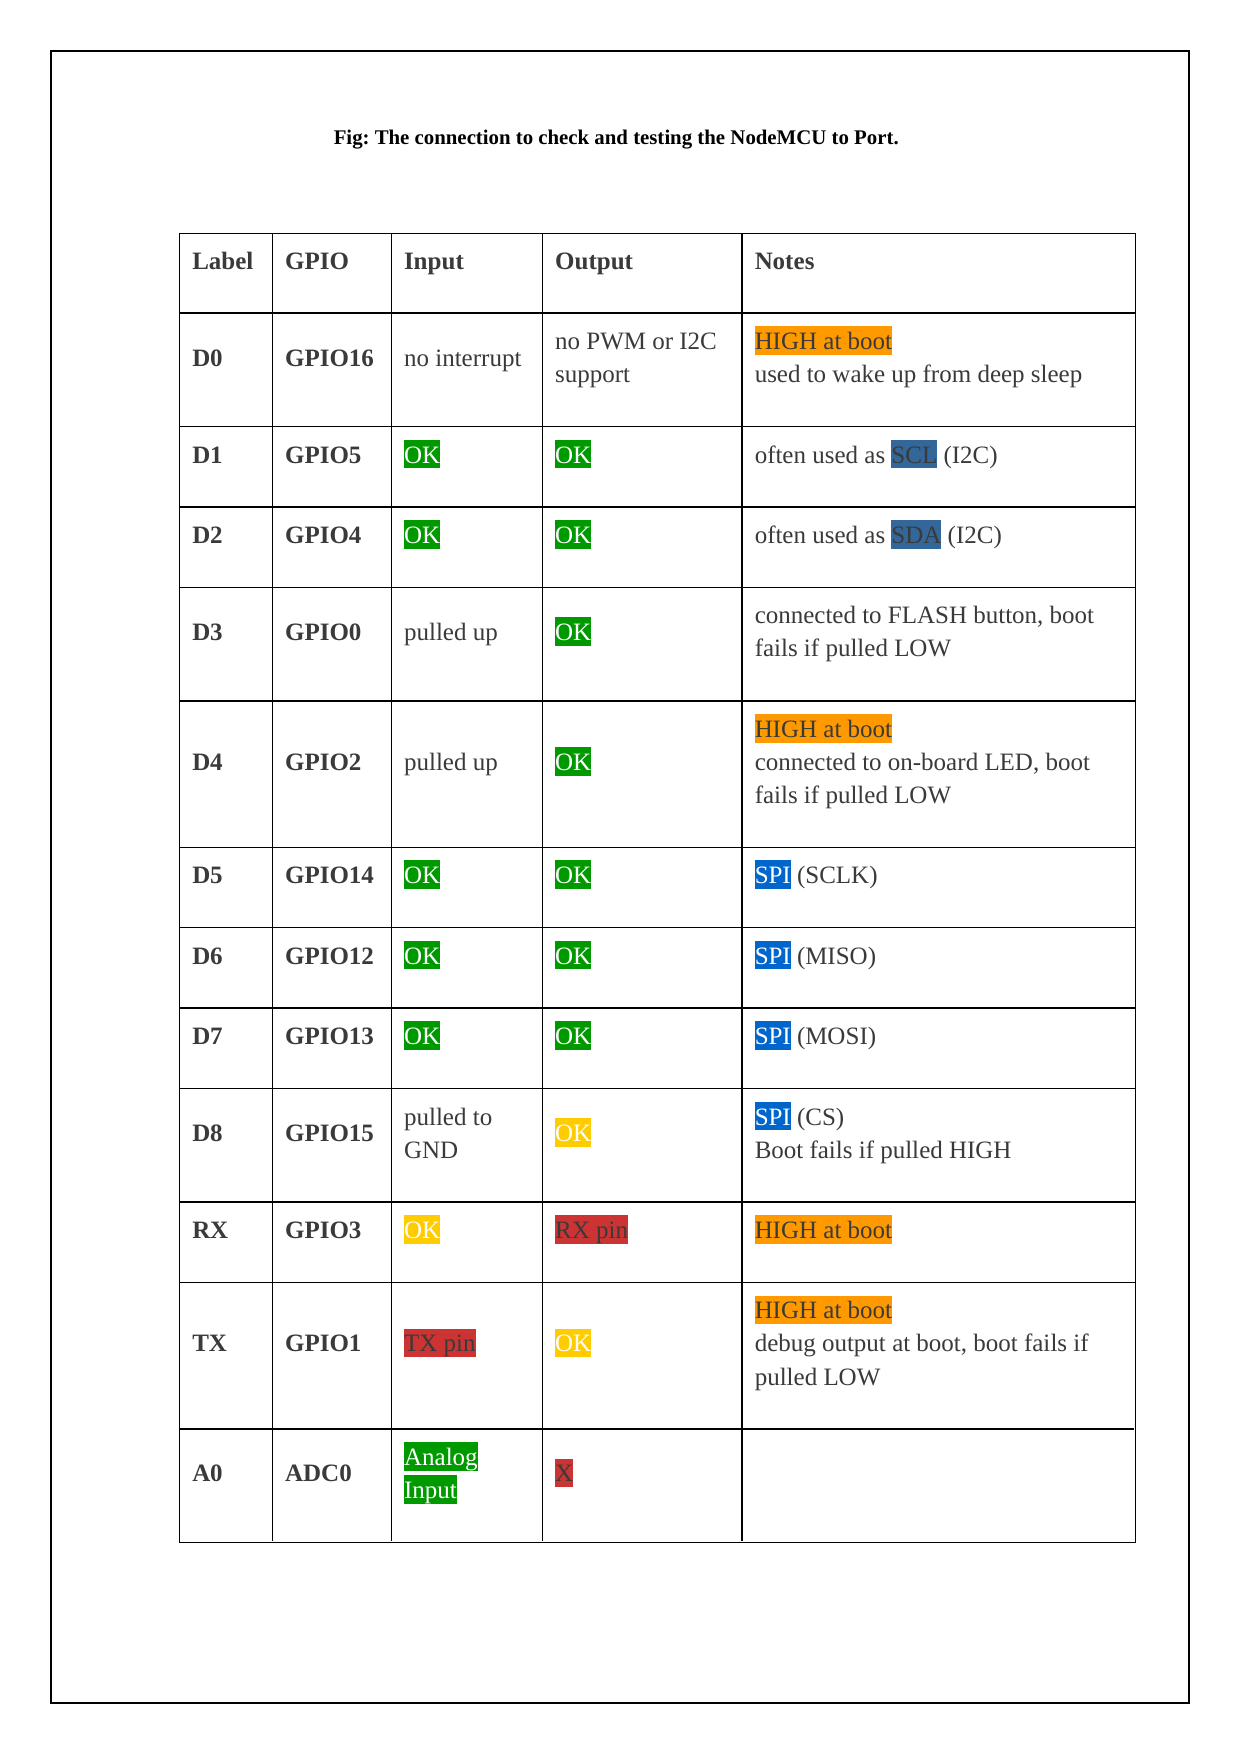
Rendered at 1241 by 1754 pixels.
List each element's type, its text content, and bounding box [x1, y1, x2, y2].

table_cell GPIO14 [273, 848, 391, 927]
table_cell GPIO5 [273, 427, 391, 506]
table_header Output [543, 234, 741, 312]
table_cell D7 [180, 1009, 272, 1088]
table_cell GPIO0 [273, 588, 391, 700]
table_cell GPIO3 [273, 1203, 391, 1281]
table_cell SPI (SCLK) [743, 848, 1135, 927]
table_cell connected to FLASH button, boot fails if pulled LOW [743, 588, 1135, 700]
table_cell GPIO1 [273, 1283, 391, 1428]
table_cell D0 [180, 314, 272, 426]
table_cell GPIO16 [273, 314, 391, 426]
table_header Label [180, 234, 272, 312]
table_cell OK [543, 848, 741, 927]
table_cell SPI (CS) Boot fails if pulled HIGH [743, 1089, 1135, 1201]
table_cell pulled up [392, 702, 542, 846]
table_cell Analog Input [392, 1430, 542, 1541]
table_cell A0 [180, 1430, 272, 1541]
table_cell OK [543, 1283, 741, 1428]
table_cell often used as SDA (I2C) [743, 508, 1135, 586]
table_cell often used as SCL (I2C) [743, 427, 1135, 506]
table_cell HIGH at boot [743, 1203, 1135, 1281]
table_cell GPIO13 [273, 1009, 391, 1088]
table_cell OK [543, 588, 741, 700]
table_cell OK [543, 1089, 741, 1201]
table_cell OK [543, 427, 741, 506]
table_cell D6 [180, 928, 272, 1007]
table_cell D2 [180, 508, 272, 586]
table_cell RX pin [543, 1203, 741, 1281]
table_header Notes [743, 234, 1135, 312]
table_cell SPI (MISO) [743, 928, 1135, 1007]
table_cell GPIO12 [273, 928, 391, 1007]
table_cell RX [180, 1203, 272, 1281]
table_cell OK [392, 1009, 542, 1088]
table_cell no PWM or I2C support [543, 314, 741, 426]
table_cell OK [543, 702, 741, 846]
table_cell [743, 1428, 1135, 1541]
table_cell OK [392, 928, 542, 1007]
table_cell OK [392, 848, 542, 927]
table_cell D3 [180, 588, 272, 700]
table_cell pulled up [392, 588, 542, 700]
table_cell TX [180, 1283, 272, 1428]
table_cell X [543, 1430, 741, 1541]
table_cell ADC0 [273, 1430, 391, 1541]
table_cell pulled to GND [392, 1089, 542, 1201]
table_cell SPI (MOSI) [743, 1009, 1135, 1088]
table_cell GPIO2 [273, 702, 391, 846]
table_header Input [392, 234, 542, 312]
table_header GPIO [273, 234, 391, 312]
table_cell HIGH at boot debug output at boot, boot fails if pulled LOW [743, 1283, 1135, 1428]
table_cell OK [392, 508, 542, 586]
table_cell D5 [180, 848, 272, 927]
table_cell GPIO4 [273, 508, 391, 586]
table_cell OK [543, 508, 741, 586]
table_cell TX pin [392, 1283, 542, 1428]
text Fig: The connection to check and testing the NodeMCU to Port. [92, 125, 1140, 149]
table_cell OK [392, 427, 542, 506]
table_cell D1 [180, 427, 272, 506]
table_cell HIGH at boot used to wake up from deep sleep [743, 314, 1135, 426]
table_cell D8 [180, 1089, 272, 1201]
table_cell GPIO15 [273, 1089, 391, 1201]
table_cell OK [392, 1203, 542, 1281]
table_cell OK [543, 928, 741, 1007]
table_cell no interrupt [392, 314, 542, 426]
table_cell OK [543, 1009, 741, 1088]
table_cell HIGH at boot connected to on-board LED, boot fails if pulled LOW [743, 702, 1135, 846]
table_cell D4 [180, 702, 272, 846]
